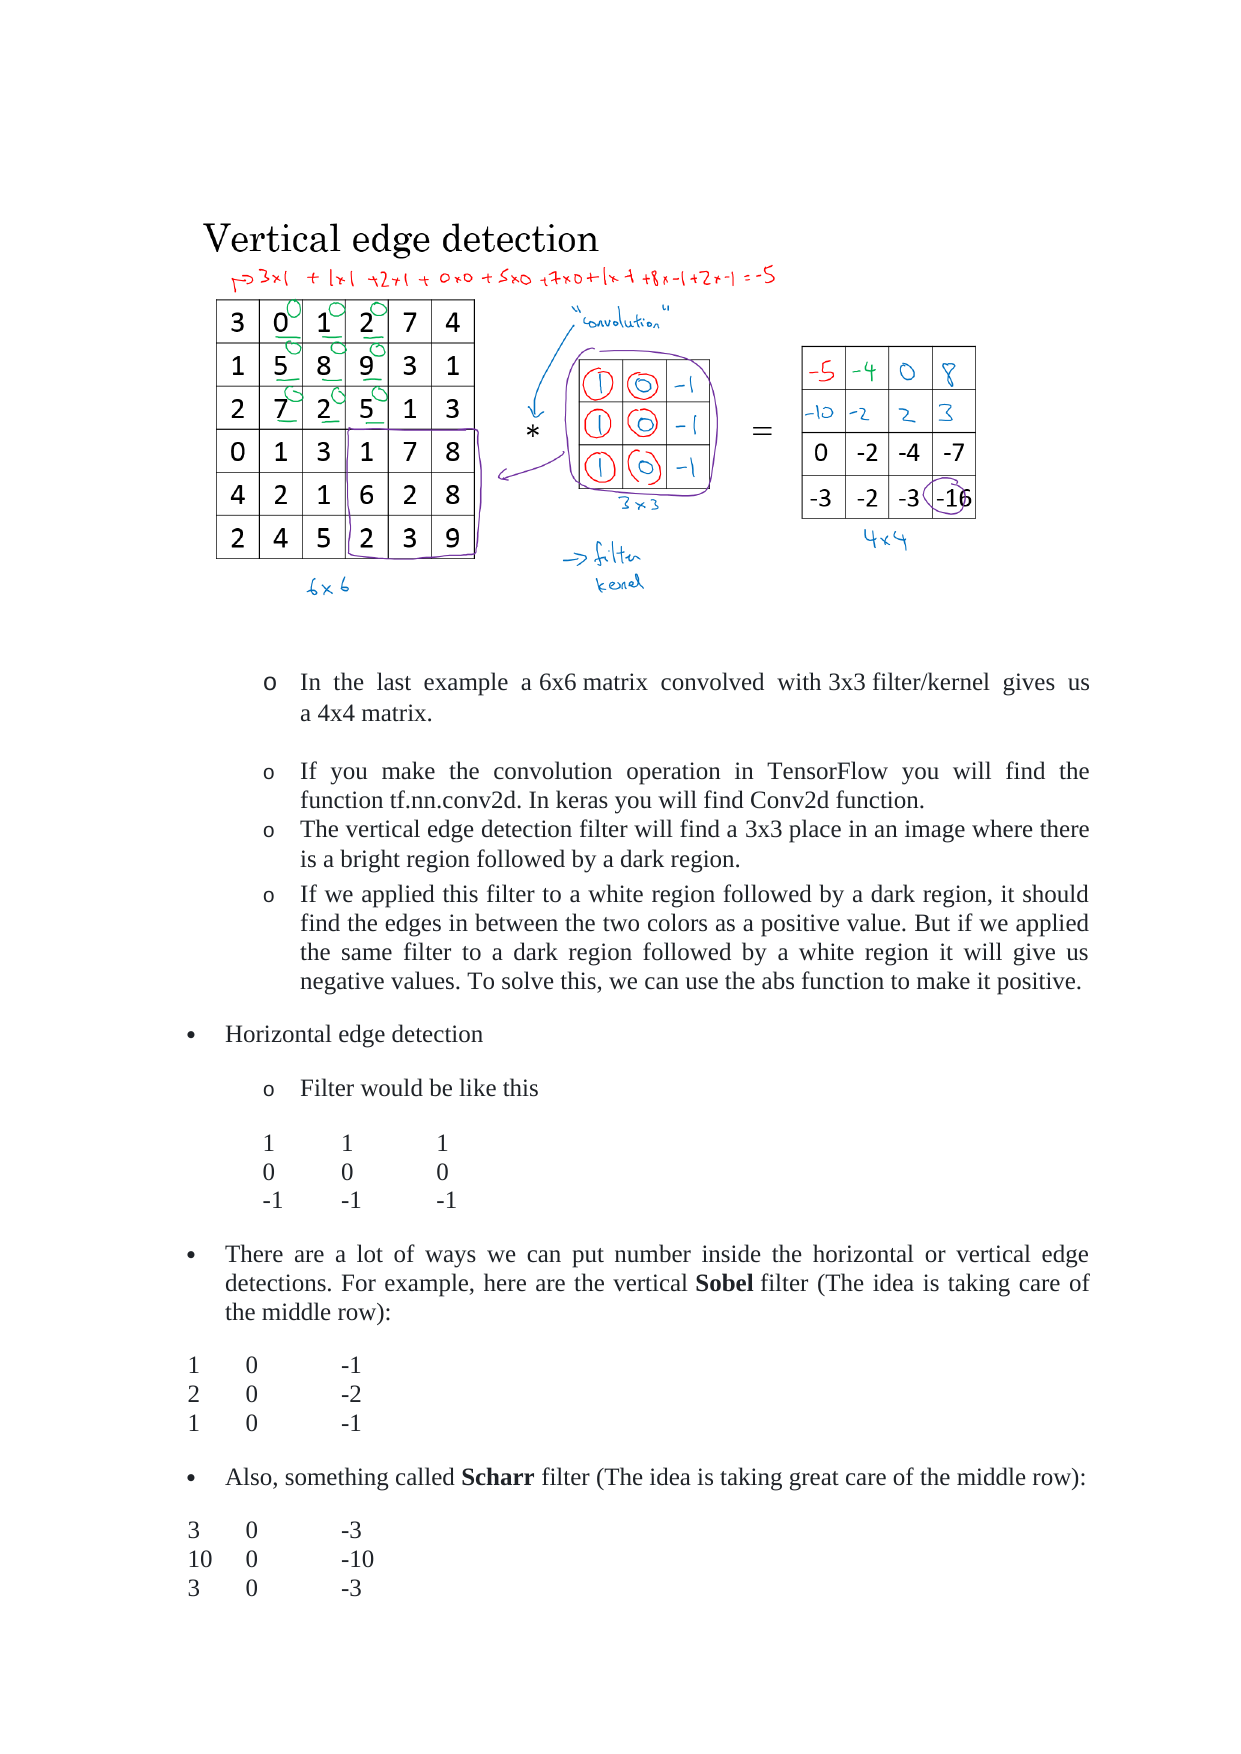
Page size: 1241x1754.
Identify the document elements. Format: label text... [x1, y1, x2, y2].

list If we applied this filter to a white region followed by a dark region, it should find the edges in between the two colors as a positive value. But if we applied the same filter to a dark region followed by a white region it will give us negative values. To solve this, we can use the abs function to make it positive. [262, 879, 1090, 994]
text 10 0 -10 [187, 1544, 1090, 1573]
text 0 0 0 [262, 1157, 1090, 1185]
picture [194, 207, 994, 638]
list Filter would be like this [262, 1073, 1090, 1103]
text -1 -1 -1 [262, 1185, 1090, 1214]
text 1 0 -1 [187, 1350, 1090, 1379]
list Also, something called Scharr filter (The idea is taking great care of the middle row): [187, 1462, 1090, 1490]
list In the last example a 6x6 matrix convolved with 3x3 filter/kernel gives us a 4x4 matrix. [262, 667, 1090, 727]
text 1 0 -1 [187, 1408, 1090, 1437]
list The vertical edge detection filter will find a 3x3 place in an image where there is a bright region followed by a dark region. [262, 814, 1090, 872]
list If you make the convolution operation in TensorFlow you will find the function tf.nn.conv2d. In keras you will find Conv2d function. [262, 756, 1090, 814]
text 3 0 -3 [187, 1573, 1090, 1602]
list Horizontal edge detection [187, 1019, 1090, 1048]
list There are a lot of ways we can put number inside the horizontal or vertical edge detections. For example, here are the vertical Sobel filter (The idea is taking care of the middle row): [187, 1239, 1090, 1325]
text 2 0 -2 [187, 1379, 1090, 1408]
text 1 1 1 [262, 1128, 1090, 1157]
text 3 0 -3 [187, 1515, 1090, 1544]
